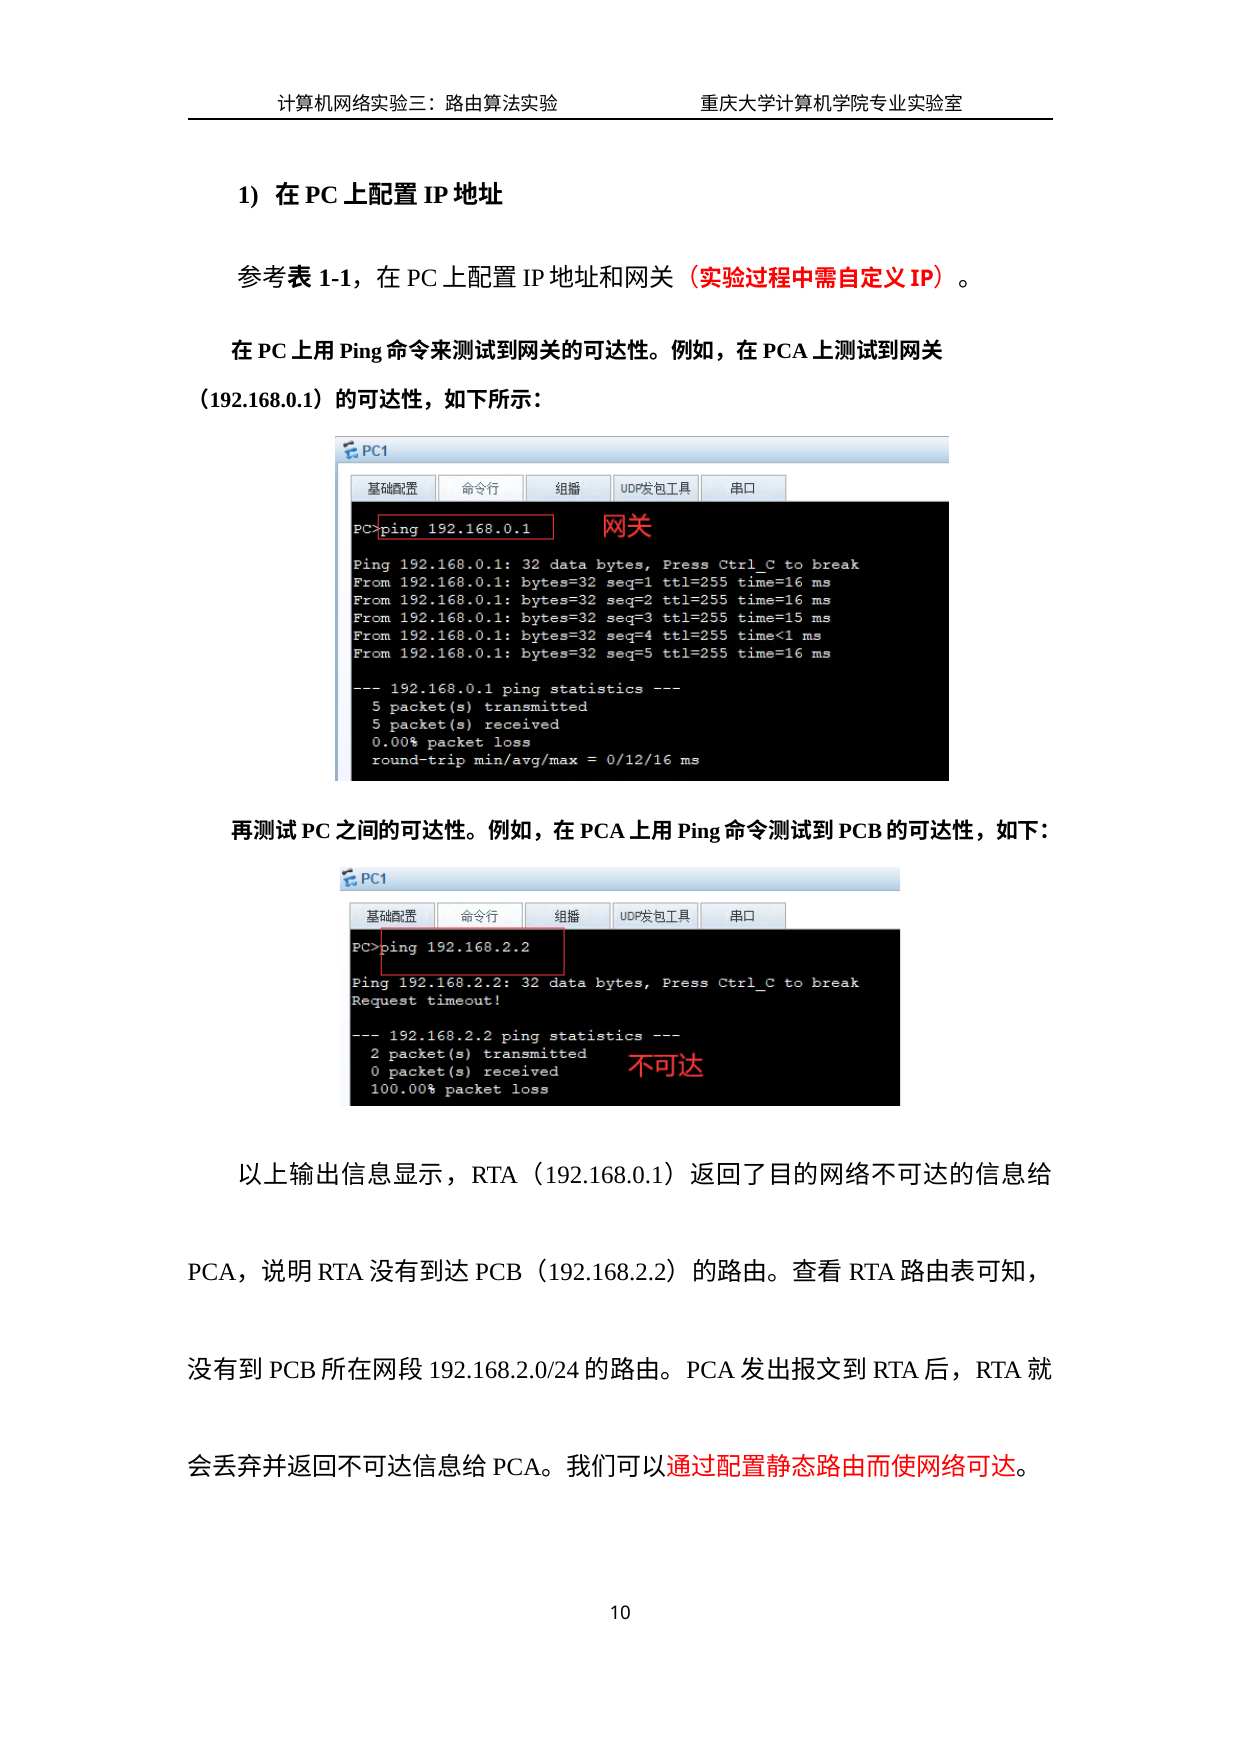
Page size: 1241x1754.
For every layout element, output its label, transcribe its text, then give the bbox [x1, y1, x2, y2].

picture [339, 867, 901, 1106]
text 在PC上用Ping命令来测试到网关的可达性。例如，在PCA上测试到网关（192.168.0.1）的可达性，如下所示： [187, 332, 1053, 414]
picture [335, 436, 949, 781]
list 以上输出信息显示，RTA（192.168.0.1）返回了目的网络不可达的信息给PCA，说明RTA没有到达PCB（192.168.2.2）的路由。查看RTA路由表可知，没有到PCB所在网段192.168.2.0/24的路由。PCA发出报文到RTA后，RTA就会丢弃并返回不可达信息给PCA。我们可以通过配置静态路由而使网络可达。 [187, 1140, 1053, 1497]
text 再测试PC之间的可达性。例如，在PCA上用Ping命令测试到PCB的可达性，如下： [187, 813, 1053, 845]
text 参考表 1-1，在PC上配置IP地址和网关（实验过程中需自定义IP）。 [187, 243, 1053, 308]
subtitle 在PC上配置IP地址 [187, 160, 1053, 225]
